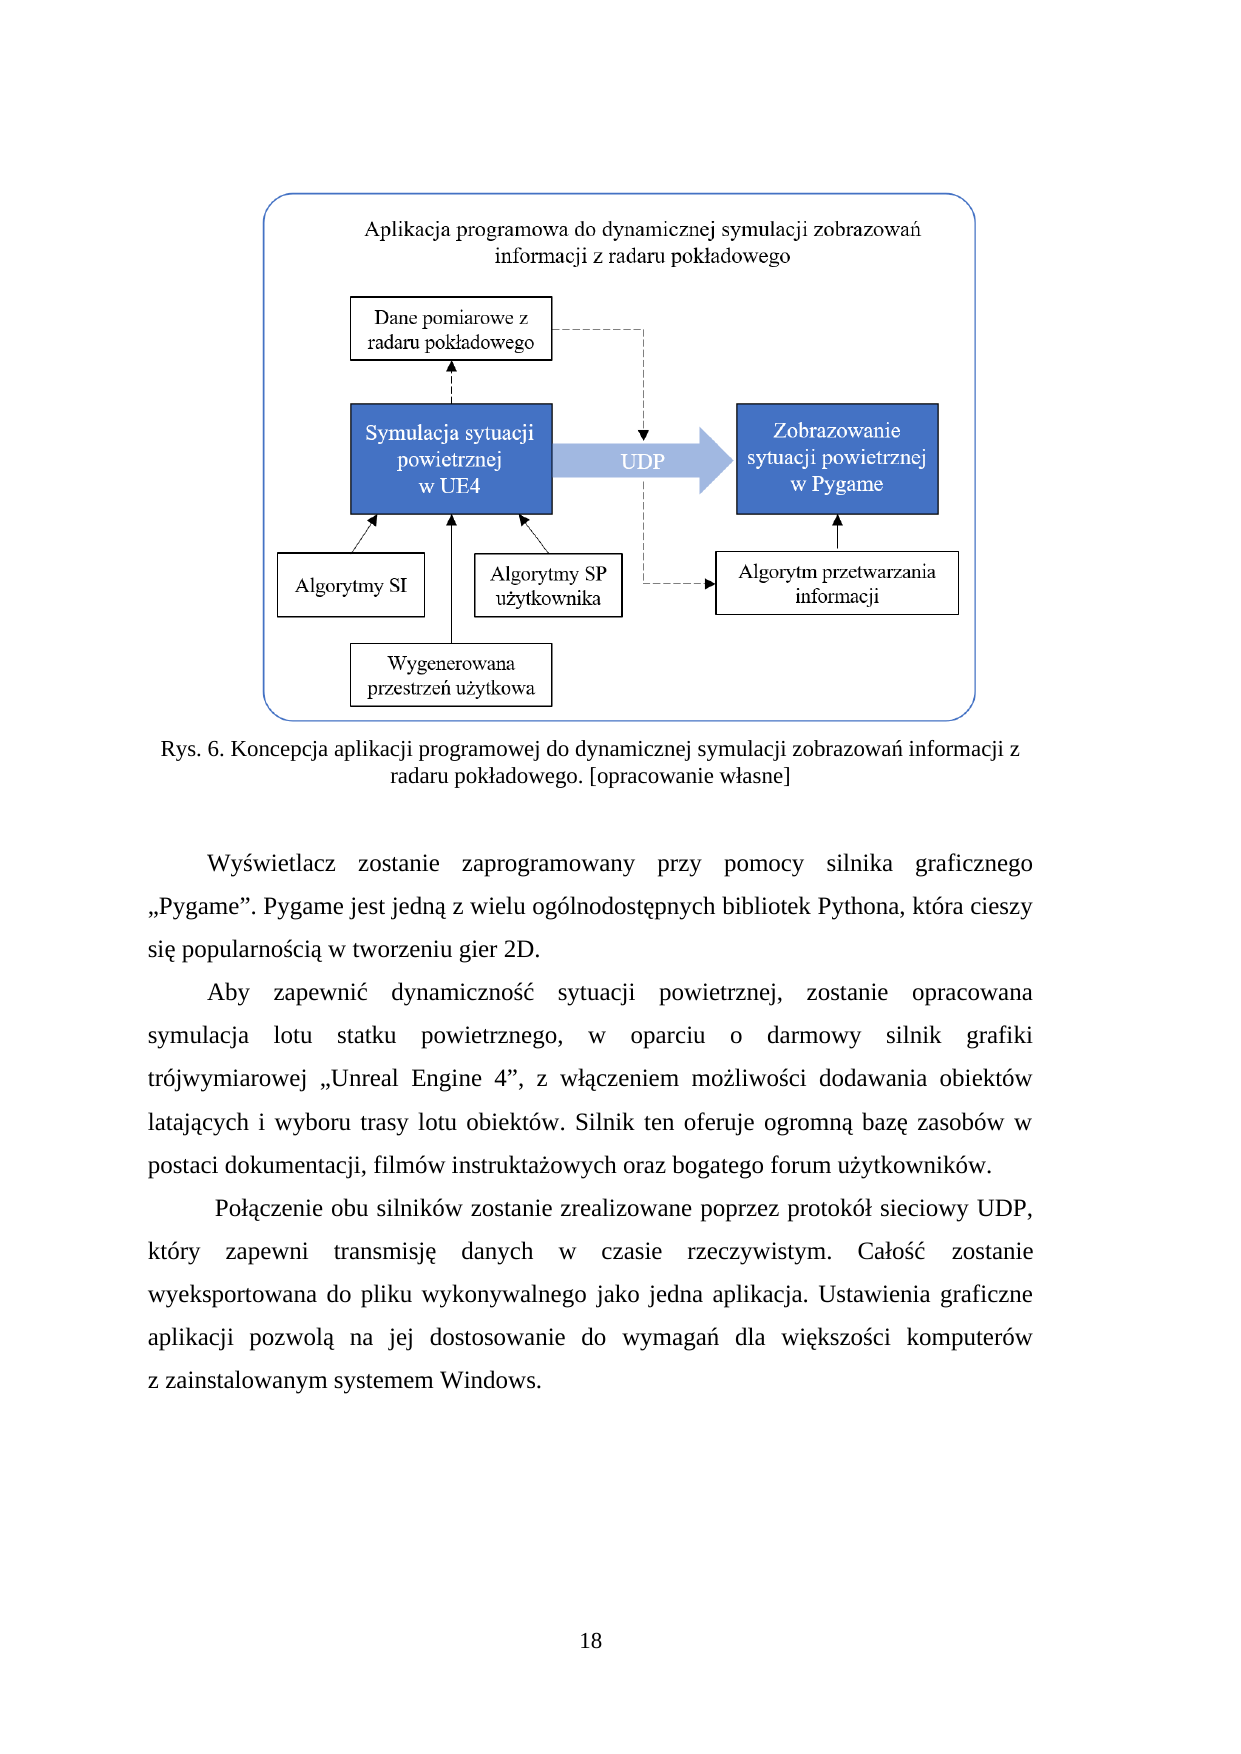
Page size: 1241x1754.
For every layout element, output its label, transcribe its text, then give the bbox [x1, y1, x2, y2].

text Rys. 6. Koncepcja aplikacji programowej do dynamicznej symulacji zobrazowań informacji z radaru pokładowego. [opracowanie własne] [148, 735, 1033, 788]
text Wyświetlacz zostanie zaprogramowany przy pomocy silnika graficznego „Pygame”. Pygame jest jedną z wielu ogólnodostępnych bibliotek Pythona, która cieszy się popularnością w tworzeniu gier 2D. [148, 848, 1033, 963]
text Aby zapewnić dynamiczność sytuacji powietrznej, zostanie opracowana symulacja lotu statku powietrznego, w oparciu o darmowy silnik grafiki trójwymiarowej „Unreal Engine 4”, z włączeniem możliwości dodawania obiektów latających i wyboru trasy lotu obiektów. Silnik ten oferuje ogromną bazę zasobów w postaci dokumentacji, filmów instruktażowych oraz bogatego forum użytkowników. [148, 977, 1033, 1178]
text Połączenie obu silników zostanie zrealizowane poprzez protokół sieciowy UDP, który zapewni transmisję danych w czasie rzeczywistym. Całość zostanie wyeksportowana do pliku wykonywalnego jako jedna aplikacja. Ustawienia graficzne aplikacji pozwolą na jej dostosowanie do wymagań dla większości komputerów z zainstalowanym systemem Windows. [148, 1193, 1033, 1394]
picture [260, 190, 980, 723]
